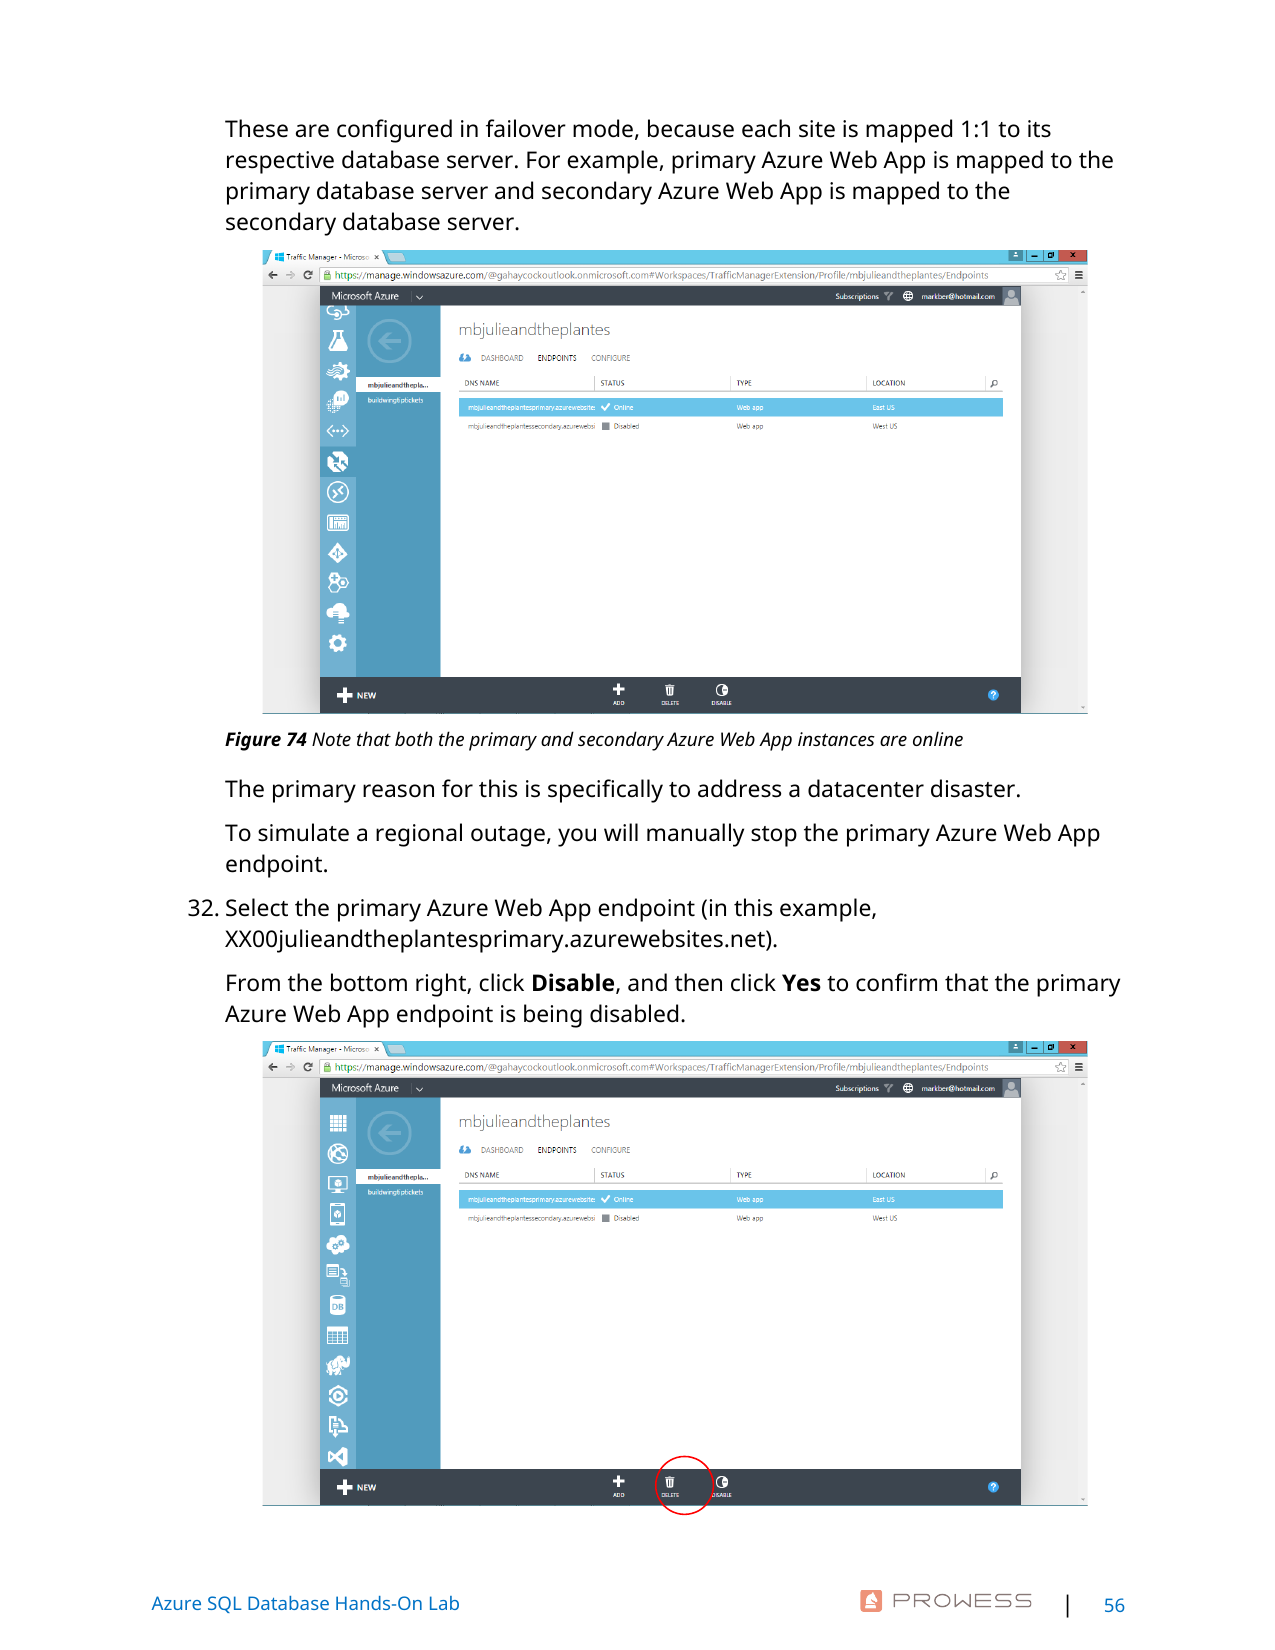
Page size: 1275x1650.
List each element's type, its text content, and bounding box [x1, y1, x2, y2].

picture [262, 250, 1088, 714]
picture [262, 1041, 1088, 1506]
picture [860, 1590, 1032, 1612]
list The primary reason for this is specifically to address a datacenter disaster. [225, 773, 1125, 804]
text Select the primary Azure Web App endpoint (in this example, XX00julieandtheplantesprimary.azurewebsites.net). [187, 891, 1125, 954]
list From the bottom right, click Disable, and then click Yes to confirm that the primary Azure Web App endpoint is being disabled. [225, 966, 1125, 1029]
list These are configured in failover mode, because each site is mapped 1:1 to its respective database server. For example, primary Azure Web App is mapped to the primary database server and secondary Azure Web App is mapped to the secondary database server. [225, 112, 1125, 237]
picture [657, 1458, 712, 1506]
list To simulate a regional outage, you will manually stop the primary Azure Web App endpoint. [225, 816, 1125, 879]
